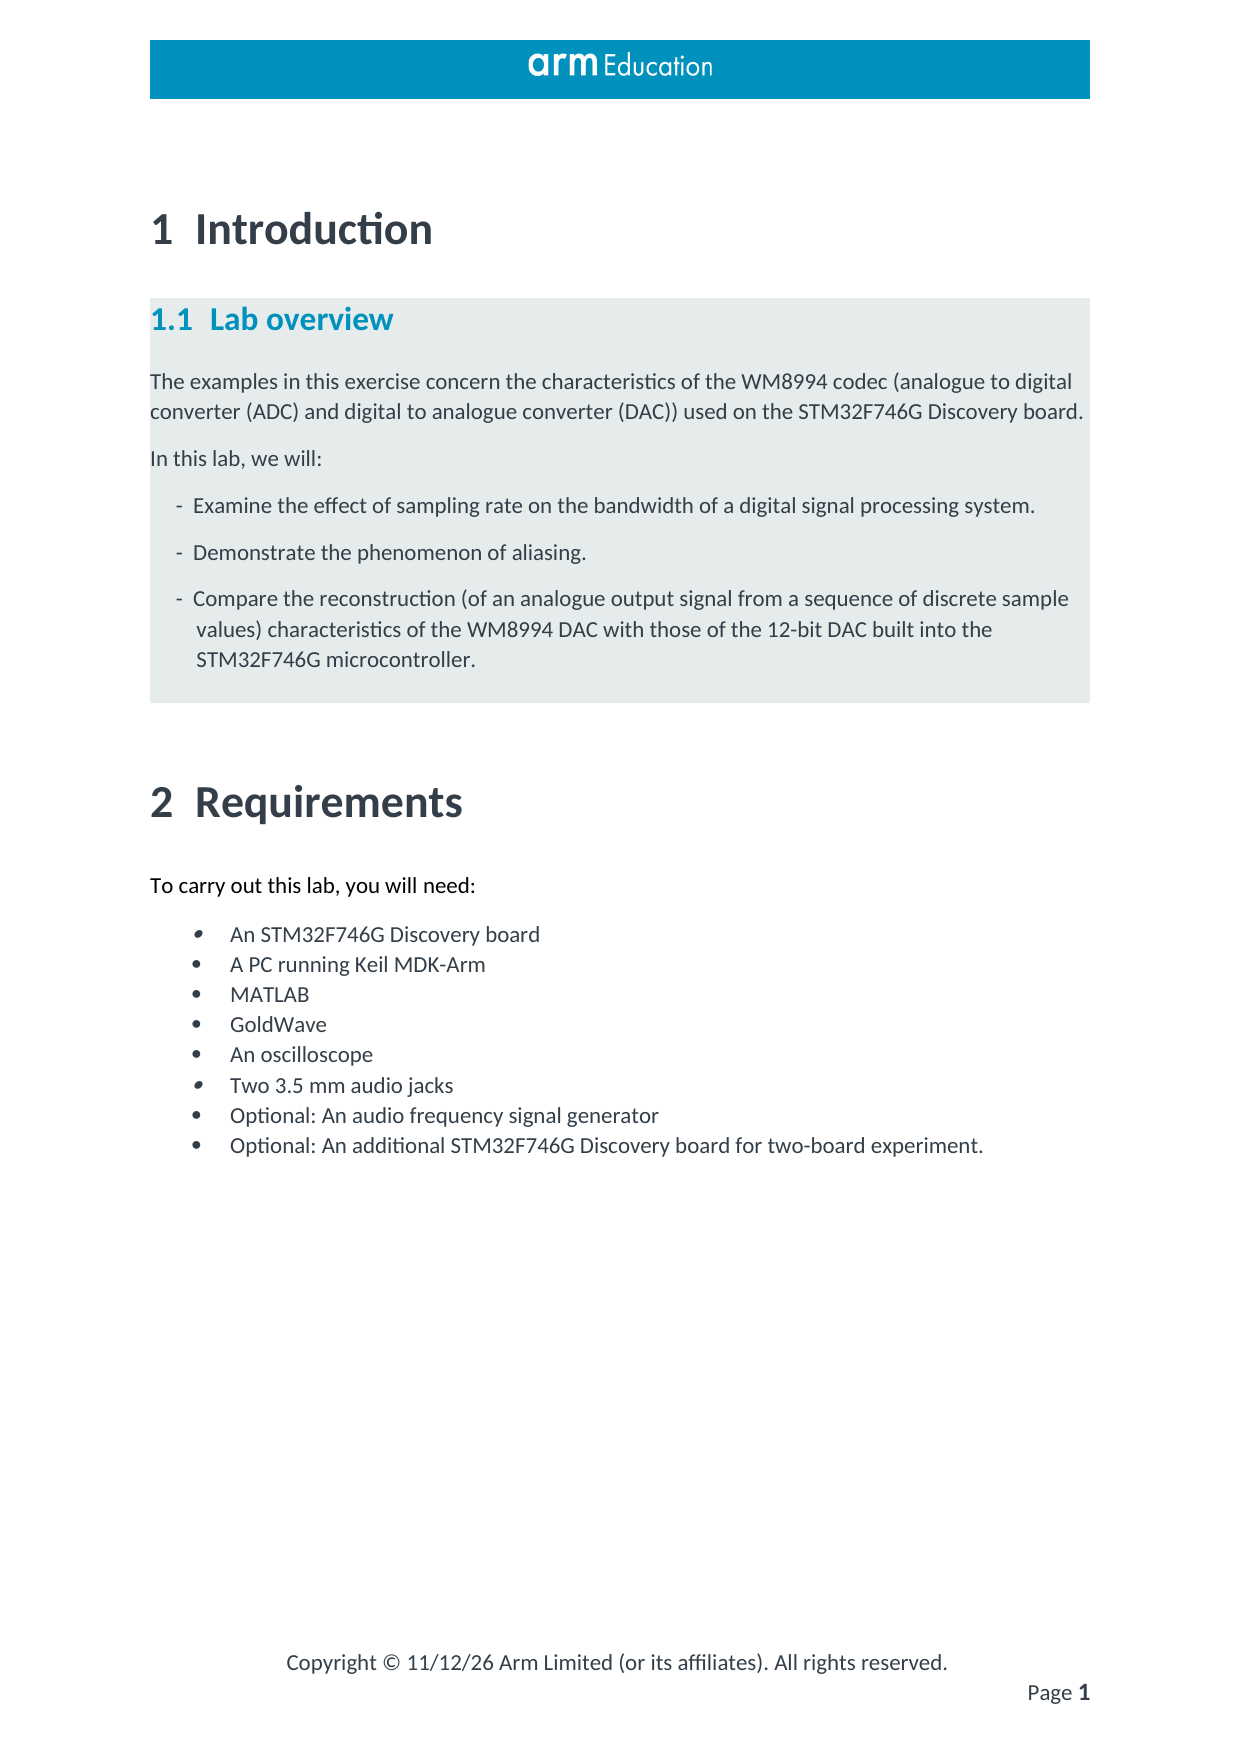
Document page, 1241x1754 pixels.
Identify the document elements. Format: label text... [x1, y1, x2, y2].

subtitle Introduction [150, 200, 1090, 256]
list An STM32F746G Discovery board [192, 920, 1090, 948]
picture [570, 54, 597, 75]
subtitle Requirements [150, 773, 1090, 829]
subtitle Lab overview [150, 298, 1090, 338]
picture [606, 55, 615, 75]
list An oscilloscope [192, 1041, 1090, 1068]
list Optional: An audio frequency signal generator [192, 1101, 1090, 1129]
picture [554, 54, 566, 75]
text In this lab, we will: [150, 444, 1090, 472]
list Two 3.5 mm audio jacks [192, 1071, 1090, 1099]
text values) characteristics of the WM8994 DAC with those of the 12-bit DAC built into the [150, 615, 1090, 643]
list A PC running Keil MDK-Arm [192, 950, 1090, 978]
list GoldWave [192, 1010, 1090, 1038]
text - Examine the effect of sampling rate on the bandwidth of a digital signal processing system. [150, 491, 1090, 519]
text - Compare the reconstruction (of an analogue output signal from a sequence of discrete sample [150, 584, 1090, 612]
text To carry out this lab, you will need: [150, 871, 1090, 899]
picture [675, 58, 679, 75]
text The examples in this exercise concern the characteristics of the WM8994 codec (analogue to digital converter (ADC) and digital to analogue converter (DAC)) used on the STM32F746G Discovery board. [150, 367, 1090, 425]
list Optional: An additional STM32F746G Discovery board for two-board experiment. [192, 1131, 1090, 1159]
list MATLAB [192, 980, 1090, 1008]
text STM32F746G microcontroller. [150, 645, 1090, 673]
text - Demonstrate the phenomenon of aliasing. [150, 538, 1090, 566]
picture [529, 54, 548, 75]
